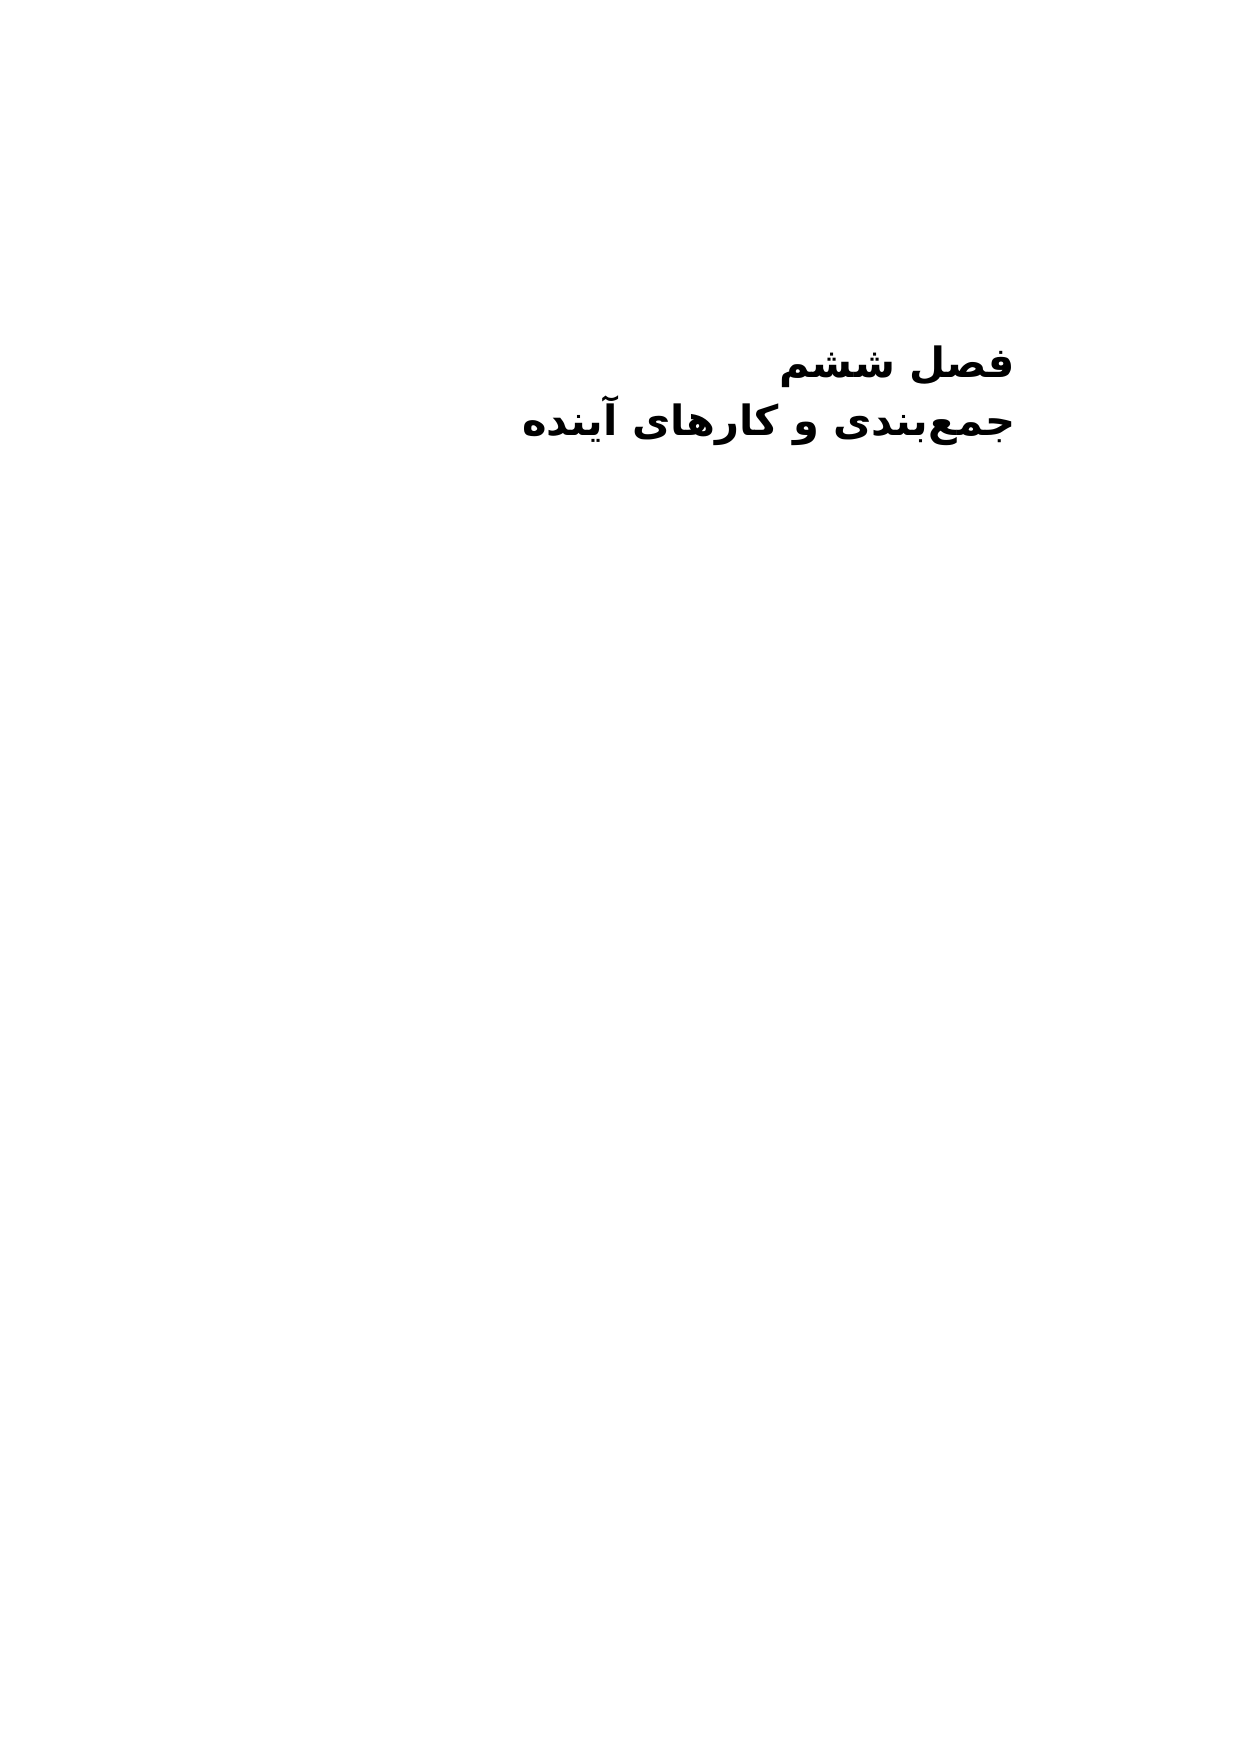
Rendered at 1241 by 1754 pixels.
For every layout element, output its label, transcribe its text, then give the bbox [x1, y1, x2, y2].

subtitle فصل ششم جمع‌بندی و کارهای آینده [150, 280, 1060, 445]
